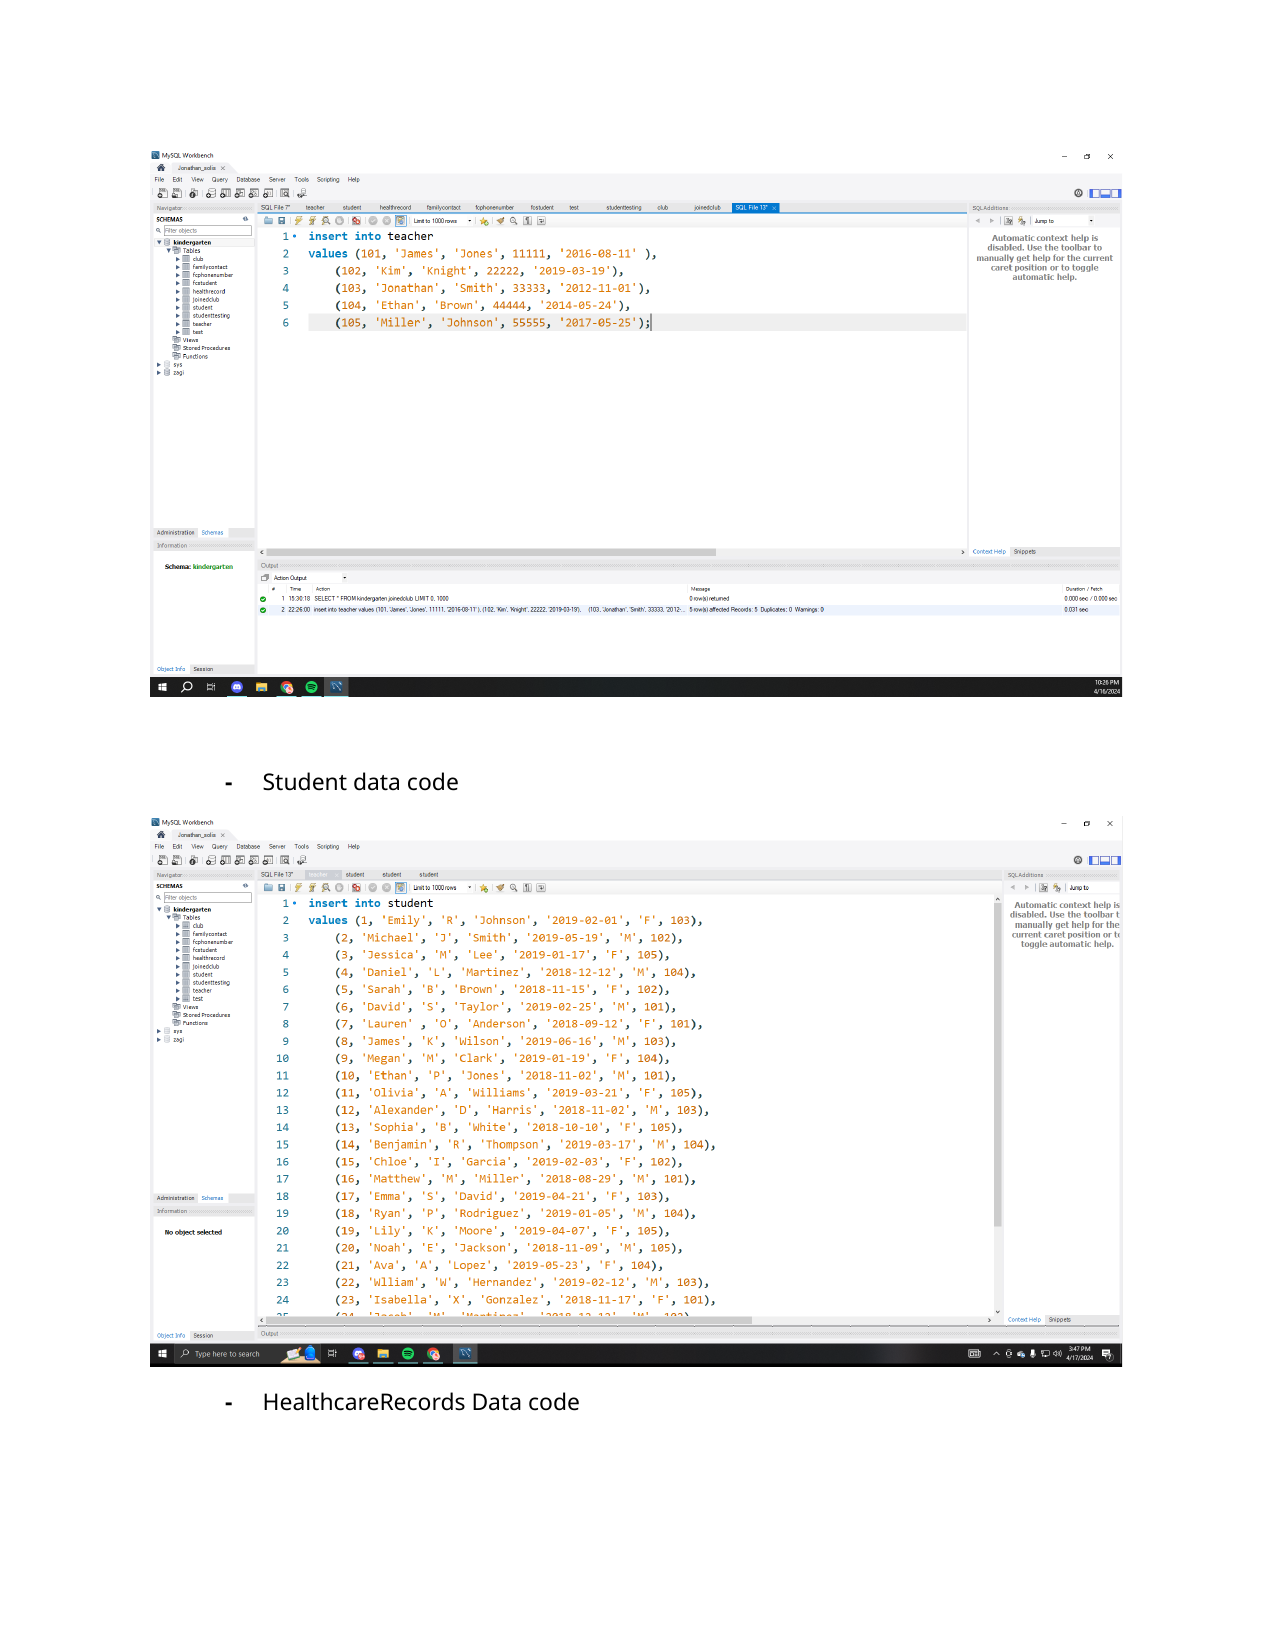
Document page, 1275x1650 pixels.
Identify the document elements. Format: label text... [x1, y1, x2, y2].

list Student data code [225, 766, 1125, 797]
picture [150, 150, 1123, 697]
picture [150, 816, 1123, 1367]
list HealthcareRecords Data code [225, 1386, 1125, 1417]
